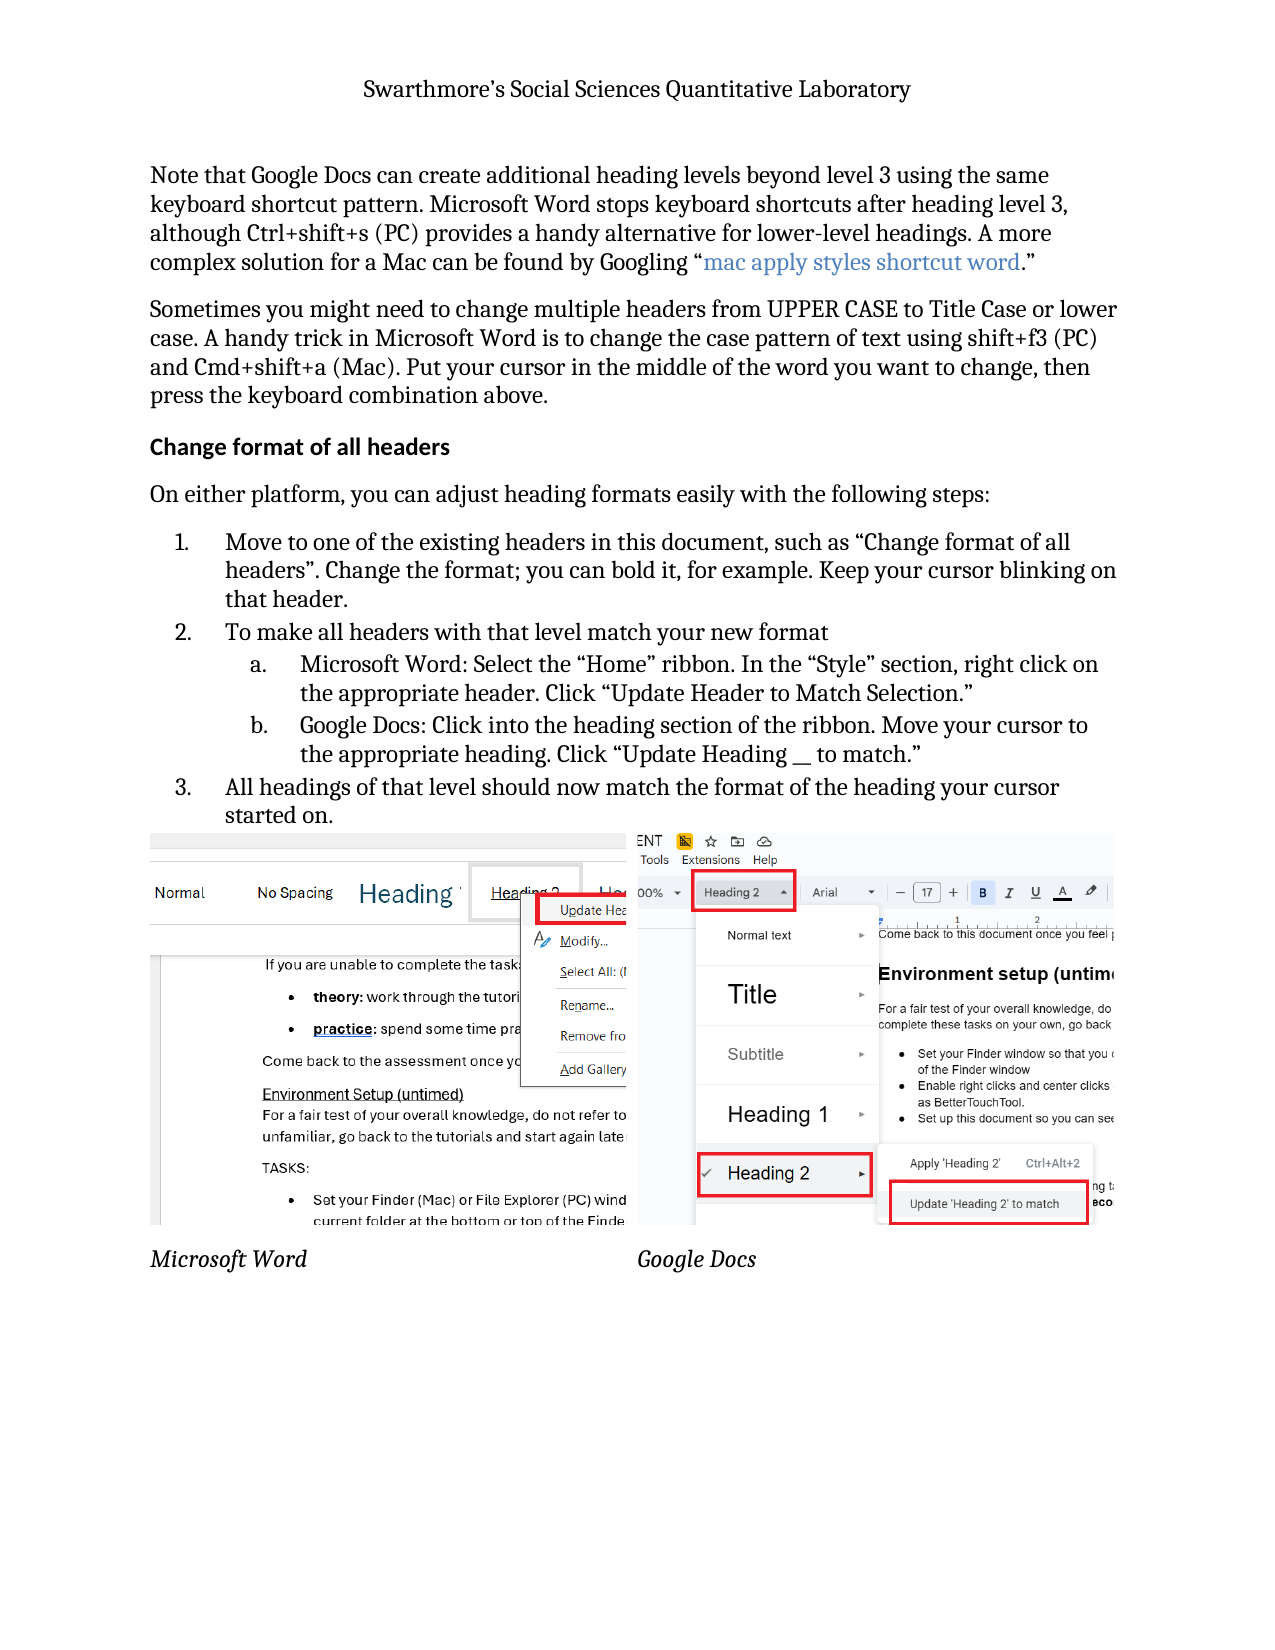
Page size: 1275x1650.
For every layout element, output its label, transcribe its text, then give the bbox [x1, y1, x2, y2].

list Google Docs: Click into the heading section of the ribbon. Move your cursor to the appropriate heading. Click “Update Heading __ to match.” [250, 711, 1125, 769]
picture [150, 833, 627, 1225]
list All headings of that level should now match the format of the heading your cursor started on. [175, 773, 1125, 830]
subtitle Change format of all headers [150, 431, 1125, 461]
picture [637, 833, 1114, 1225]
text On either platform, you can adjust heading formats easily with the following steps: [150, 480, 1125, 509]
table_header Microsoft Word [139, 834, 626, 1287]
table_header Google Docs [626, 834, 1114, 1287]
list Move to one of the existing headers in this document, such as “Change format of all headers”. Change the format; you can bold it, for example. Keep your cursor blinking on that header. [175, 528, 1125, 614]
list Microsoft Word: Select the “Home” ribbon. In the “Style” section, right click on the appropriate header. Click “Update Header to Match Selection.” [250, 650, 1125, 708]
list To make all headers with that level match your new format [175, 618, 1125, 646]
text Note that Google Docs can create additional heading levels beyond level 3 using the same keyboard shortcut pattern. Microsoft Word stops keyboard shortcuts after heading level 3, although Ctrl+shift+s (PC) provides a handy alternative for lower-level headings. A more complex solution for a Mac can be found by Googling “mac apply styles shortcut word.” [150, 161, 1125, 276]
text Sometimes you might need to change multiple headers from UPPER CASE to Title Case or lower case. A handy trick in Microsoft Word is to change the case pattern of text using shift+f3 (PC) and Cmd+shift+a (Mac). Put your cursor in the middle of the word you want to change, then press the keyboard combination above. [150, 295, 1125, 410]
